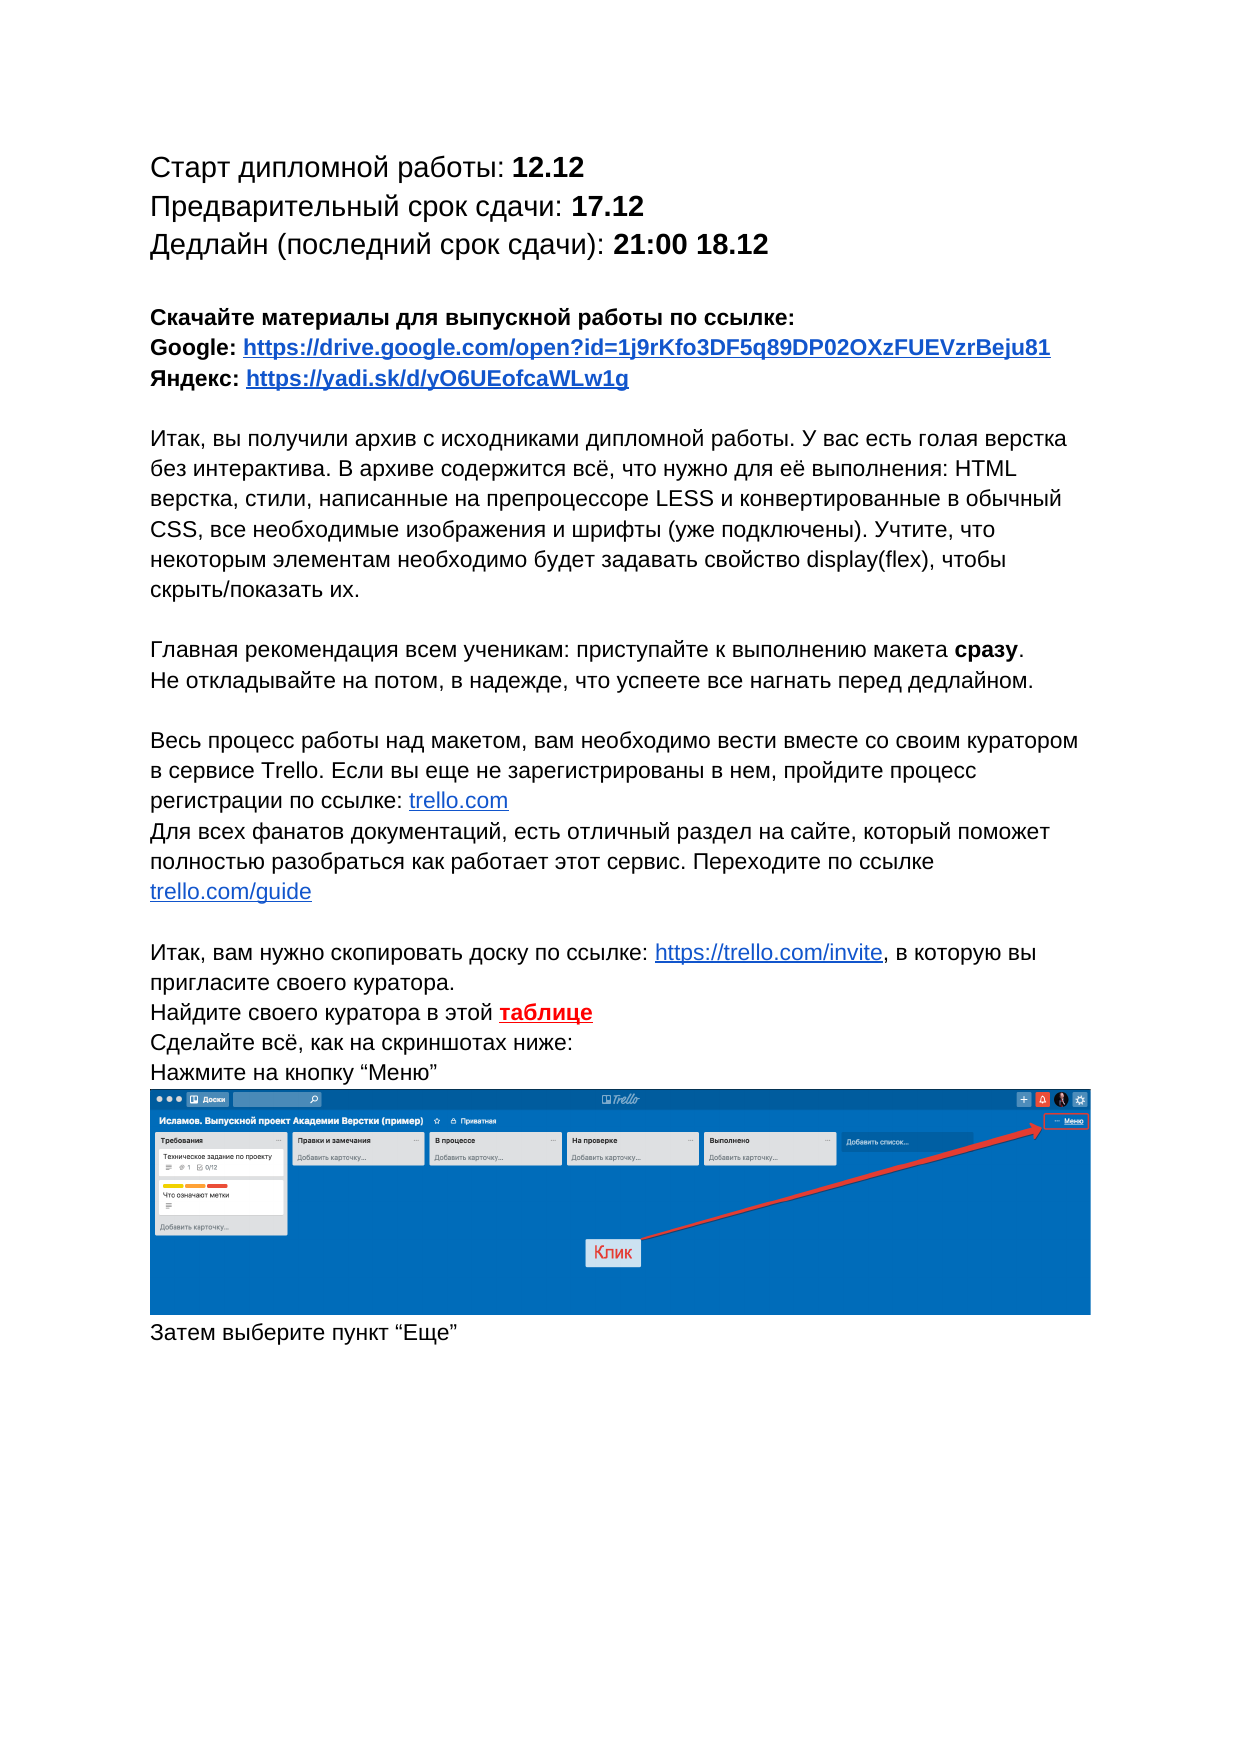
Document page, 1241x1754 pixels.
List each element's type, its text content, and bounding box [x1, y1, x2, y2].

text Для всех фанатов документаций, есть отличный раздел на сайте, который поможет полностью разобраться как работает этот сервис. Переходите по ссылке trello.com/guide [150, 818, 1090, 904]
text Предварительный срок сдачи: 17.12 [150, 188, 1090, 222]
text Затем выберите пункт “Еще” [150, 1318, 1090, 1345]
text Сделайте всё, как на скриншотах ниже: [150, 1029, 1090, 1056]
text Найдите своего куратора в этой таблице [150, 999, 1090, 1025]
text Google: https://drive.google.com/open?id=1j9rKfo3DF5q89DP02OXzFUEVzrBeju81 [150, 334, 1090, 361]
text Яндекс: https://yadi.sk/d/yO6UEofcaWLw1g [150, 364, 1090, 391]
text Не откладывайте на потом, в надежде, что успеете все нагнать перед дедлайном. [150, 667, 1090, 693]
text Итак, вам нужно скопировать доску по ссылке: https://trello.com/invite, в которую вы пригласите своего куратора. [150, 938, 1090, 995]
text Весь процесс работы над макетом, вам необходимо вести вместе со своим куратором в сервисе Trello. Если вы еще не зарегистрированы в нем, пройдите процесс регистрации по ссылке: trello.com [150, 727, 1090, 814]
text Старт дипломной работы: 12.12 [150, 150, 1090, 183]
picture [150, 1089, 1091, 1315]
text Главная рекомендация всем ученикам: приступайте к выполнению макета сразу. [150, 636, 1090, 663]
text Итак, вы получили архив с исходниками дипломной работы. У вас есть голая верстка без интерактива. В архиве содержится всё, что нужно для её выполнения: HTML верстка, стили, написанные на препроцессоре LESS и конвертированные в обычный CSS, все необходимые изображения и шрифты (уже подключены). Учтите, что некоторым элементам необходимо будет задавать свойство display(flex), чтобы скрыть/показать их. [150, 425, 1090, 602]
text Скачайте материалы для выпускной работы по ссылке: [150, 304, 1090, 331]
text Дедлайн (последний срок сдачи): 21:00 18.12 [150, 227, 1090, 261]
text Нажмите на кнопку “Меню” [150, 1059, 1090, 1089]
